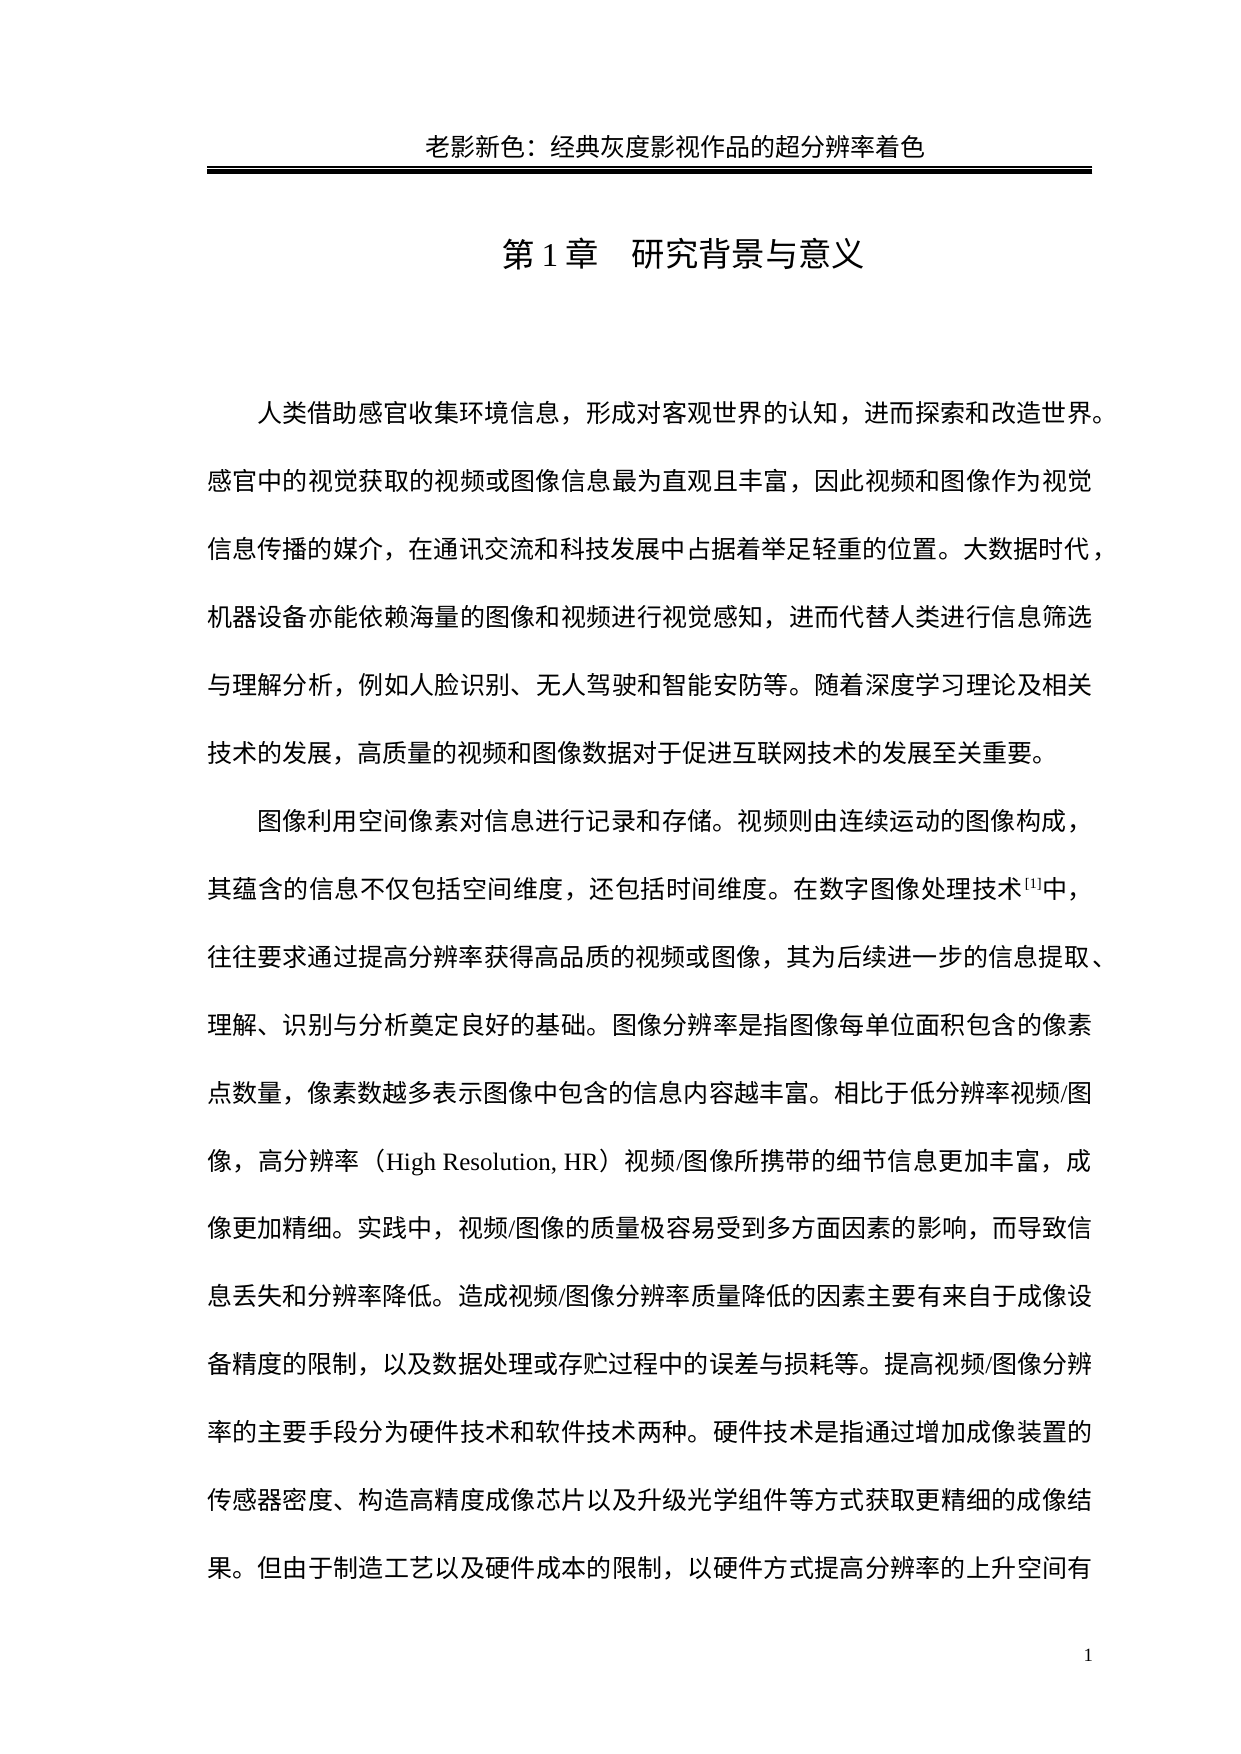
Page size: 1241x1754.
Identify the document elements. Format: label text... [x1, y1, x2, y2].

subtitle 第1章 研究背景与意义 [207, 219, 1092, 287]
text 人类借助感官收集环境信息，形成对客观世界的认知，进而探索和改造世界。感官中的视觉获取的视频或图像信息最为直观且丰富，因此视频和图像作为视觉信息传播的媒介，在通讯交流和科技发展中占据着举足轻重的位置。大数据时代，机器设备亦能依赖海量的图像和视频进行视觉感知，进而代替人类进行信息筛选与理解分析，例如人脸识别、无人驾驶和智能安防等。随着深度学习理论及相关技术的发展，高质量的视频和图像数据对于促进互联网技术的发展至关重要。 [207, 378, 1092, 786]
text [207, 786, 1092, 1601]
